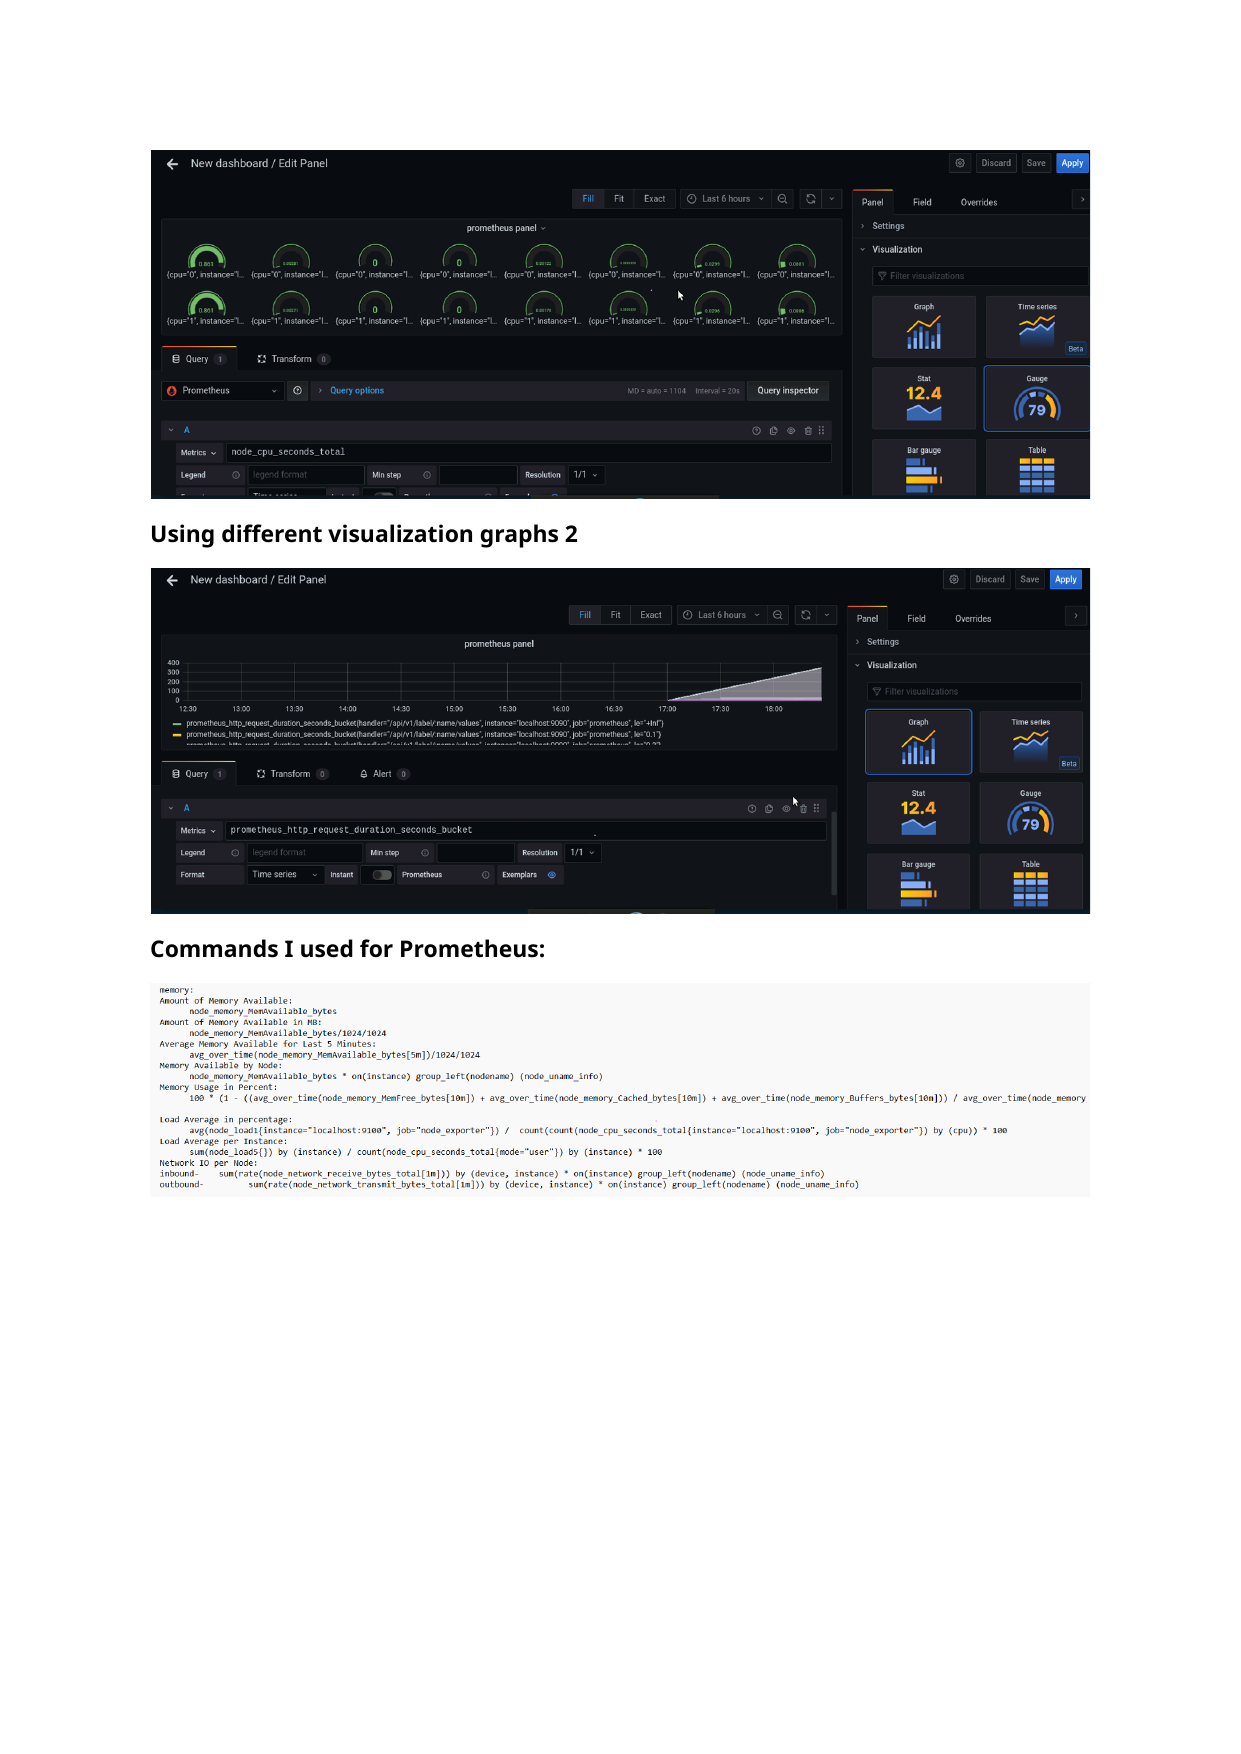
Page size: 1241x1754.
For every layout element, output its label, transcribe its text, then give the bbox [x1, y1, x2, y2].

picture [150, 150, 1091, 499]
text Commands I used for Prometheus: [150, 933, 1090, 964]
text Using different visualization graphs 2 [150, 518, 1090, 549]
picture [150, 568, 1091, 914]
picture [150, 983, 1091, 1197]
